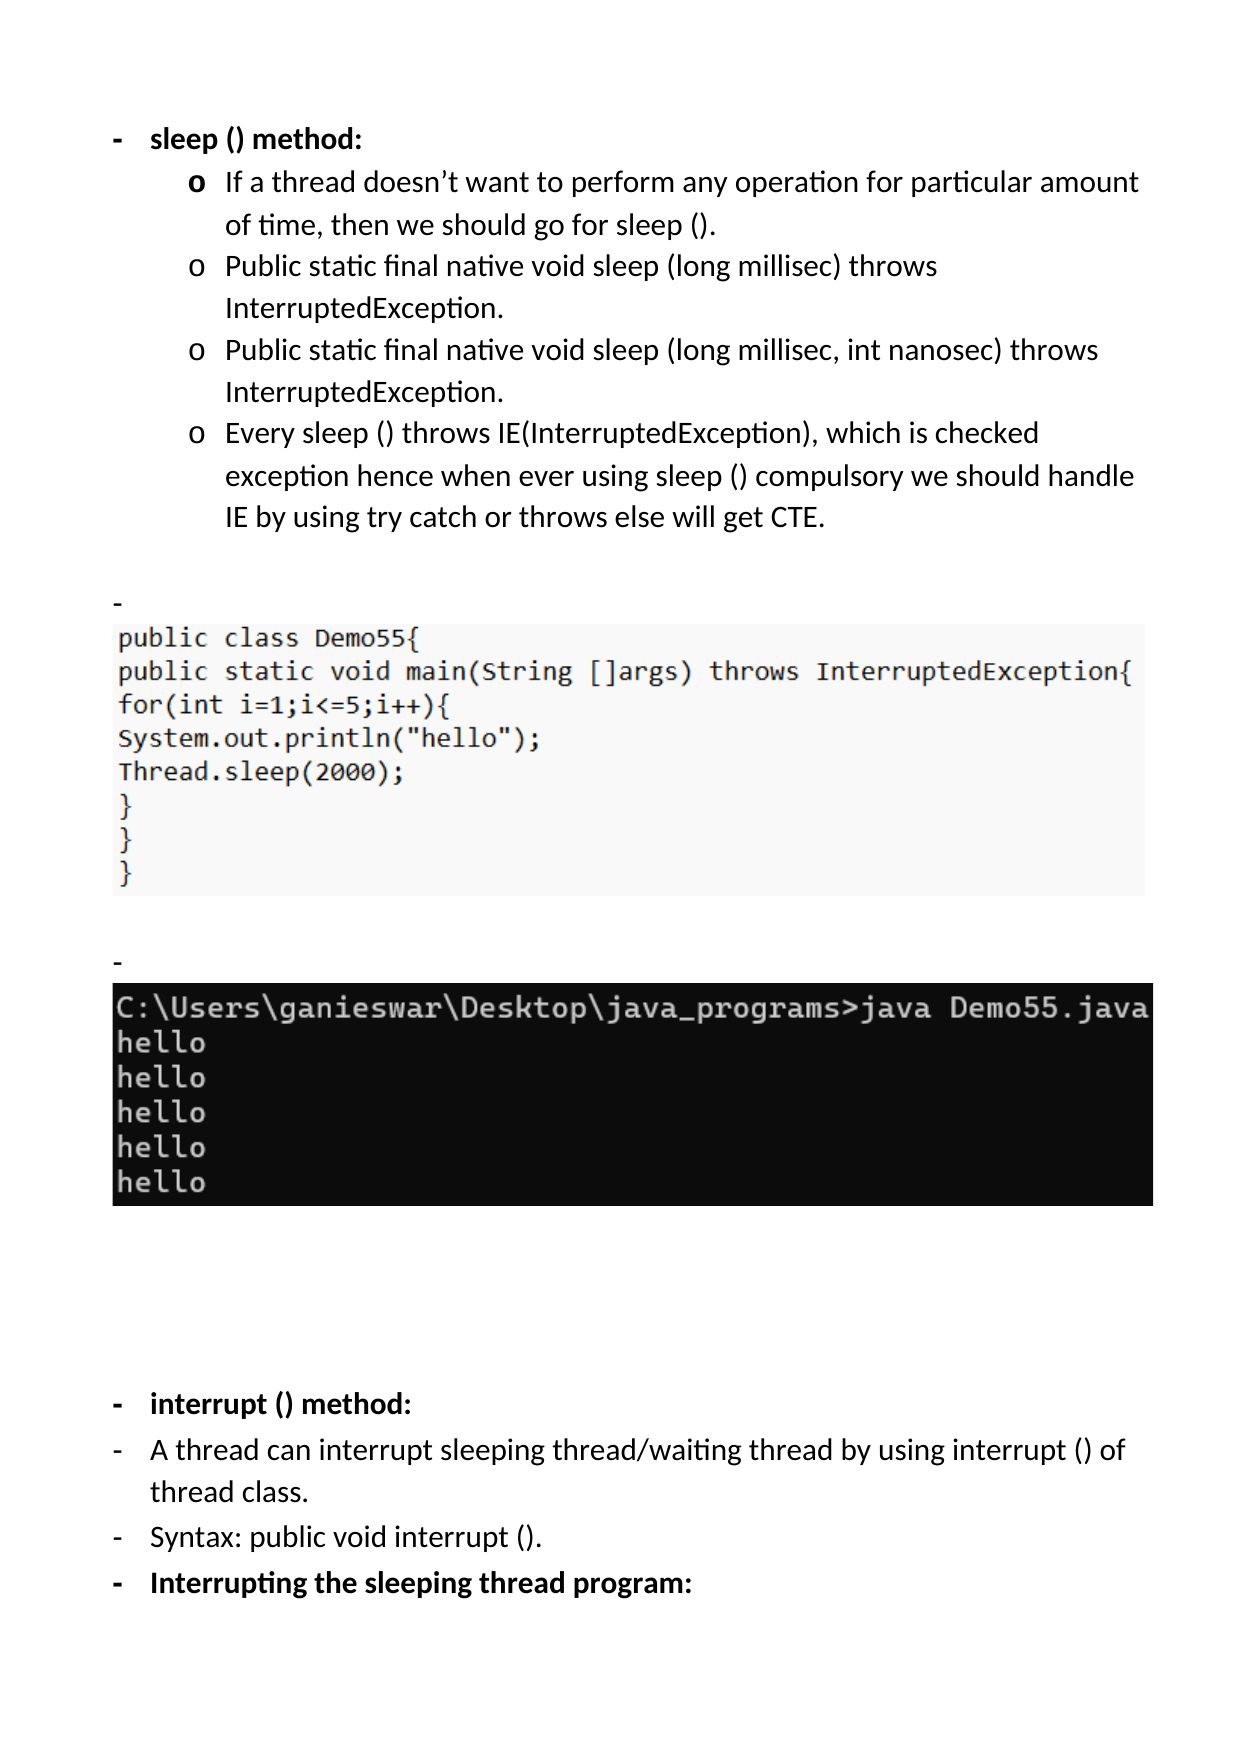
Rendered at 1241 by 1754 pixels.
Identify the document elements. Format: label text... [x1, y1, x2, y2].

picture [112, 624, 1146, 896]
list If a thread doesn’t want to perform any operation for particular amount of time, then we should go for sleep (). [187, 162, 1165, 243]
list sleep () method: [112, 116, 1165, 159]
picture [112, 983, 1154, 1206]
list interrupt () method: [112, 1381, 1165, 1424]
list Public static final native void sleep (long millisec, int nanosec) throws InterruptedException. [187, 330, 1165, 411]
list Syntax: public void interrupt (). [112, 1514, 1165, 1556]
list Interrupting the sleeping thread program: [112, 1560, 1165, 1602]
list Public static final native void sleep (long millisec) throws InterruptedException. [187, 246, 1165, 327]
list Every sleep () throws IE(InterruptedException), which is checked exception hence when ever using sleep () compulsory we should handle IE by using try catch or throws else will get CTE. [187, 414, 1165, 536]
list A thread can interrupt sleeping thread/waiting thread by using interrupt () of thread class. [112, 1427, 1165, 1511]
